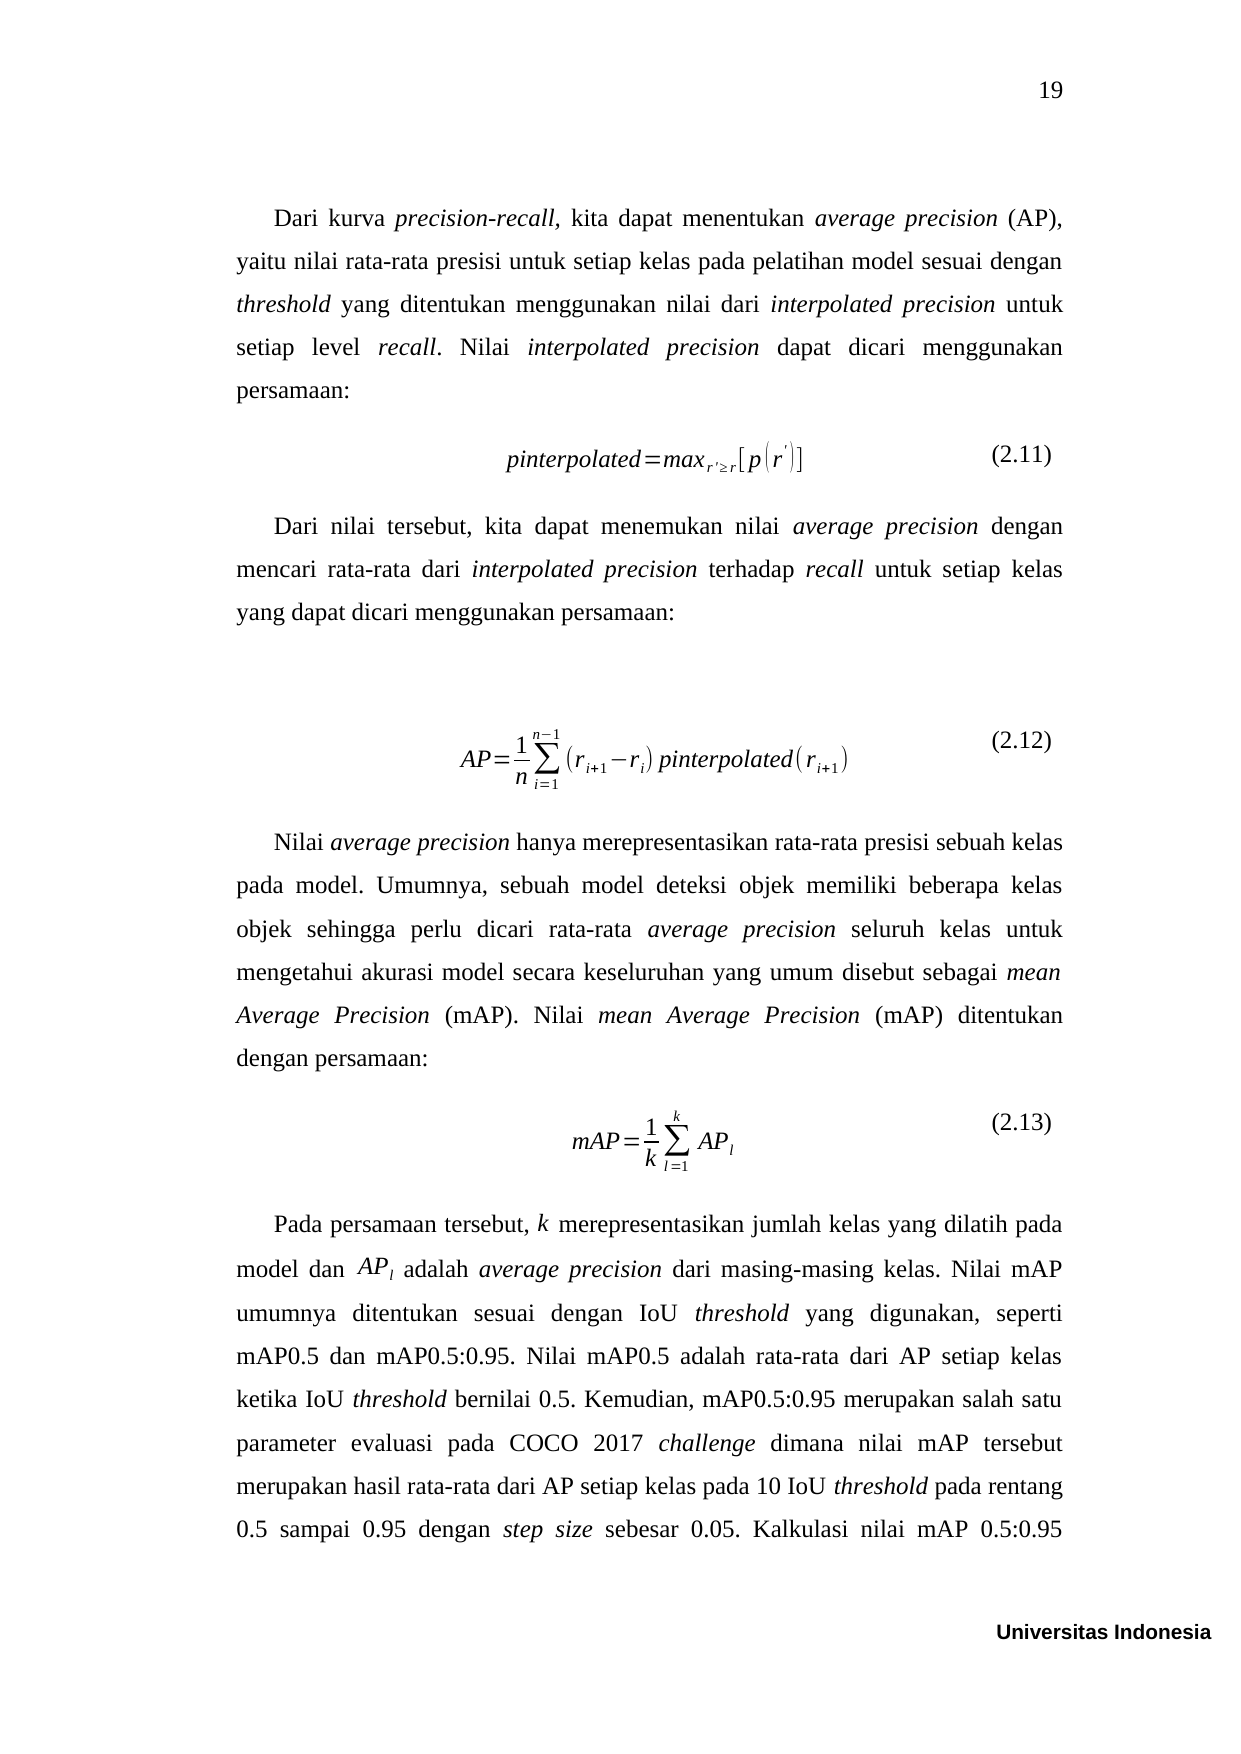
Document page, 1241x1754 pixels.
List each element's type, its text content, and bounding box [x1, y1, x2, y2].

text Nilai average precision hanya merepresentasikan rata-rata presisi sebuah kelas pada model. Umumnya, sebuah model deteksi objek memiliki beberapa kelas objek sehingga perlu dicari rata-rata average precision seluruh kelas untuk mengetahui akurasi model secara keseluruhan yang umum disebut sebagai mean Average Precision (mAP). Nilai mean Average Precision (mAP) ditentukan dengan persamaan: [236, 827, 1063, 1072]
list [236, 1209, 1063, 1543]
table_header (2.12) [905, 725, 1063, 827]
text Dari kurva precision-recall, kita dapat menentukan average precision (AP), yaitu nilai rata-rata presisi untuk setiap kelas pada pelatihan model sesuai dengan threshold yang ditentukan menggunakan nilai dari interpolated precision untuk setiap level recall. Nilai interpolated precision dapat dicari menggunakan persamaan: [236, 203, 1063, 404]
table_header [236, 725, 905, 827]
table_header [236, 1107, 905, 1209]
table_header (2.11) [905, 439, 1063, 511]
table_header (2.13) [905, 1107, 1063, 1209]
text Dari nilai tersebut, kita dapat menemukan nilai average precision dengan mencari rata-rata dari interpolated precision terhadap recall untuk setiap kelas yang dapat dicari menggunakan persamaan: [236, 511, 1063, 626]
table_header [236, 439, 905, 511]
